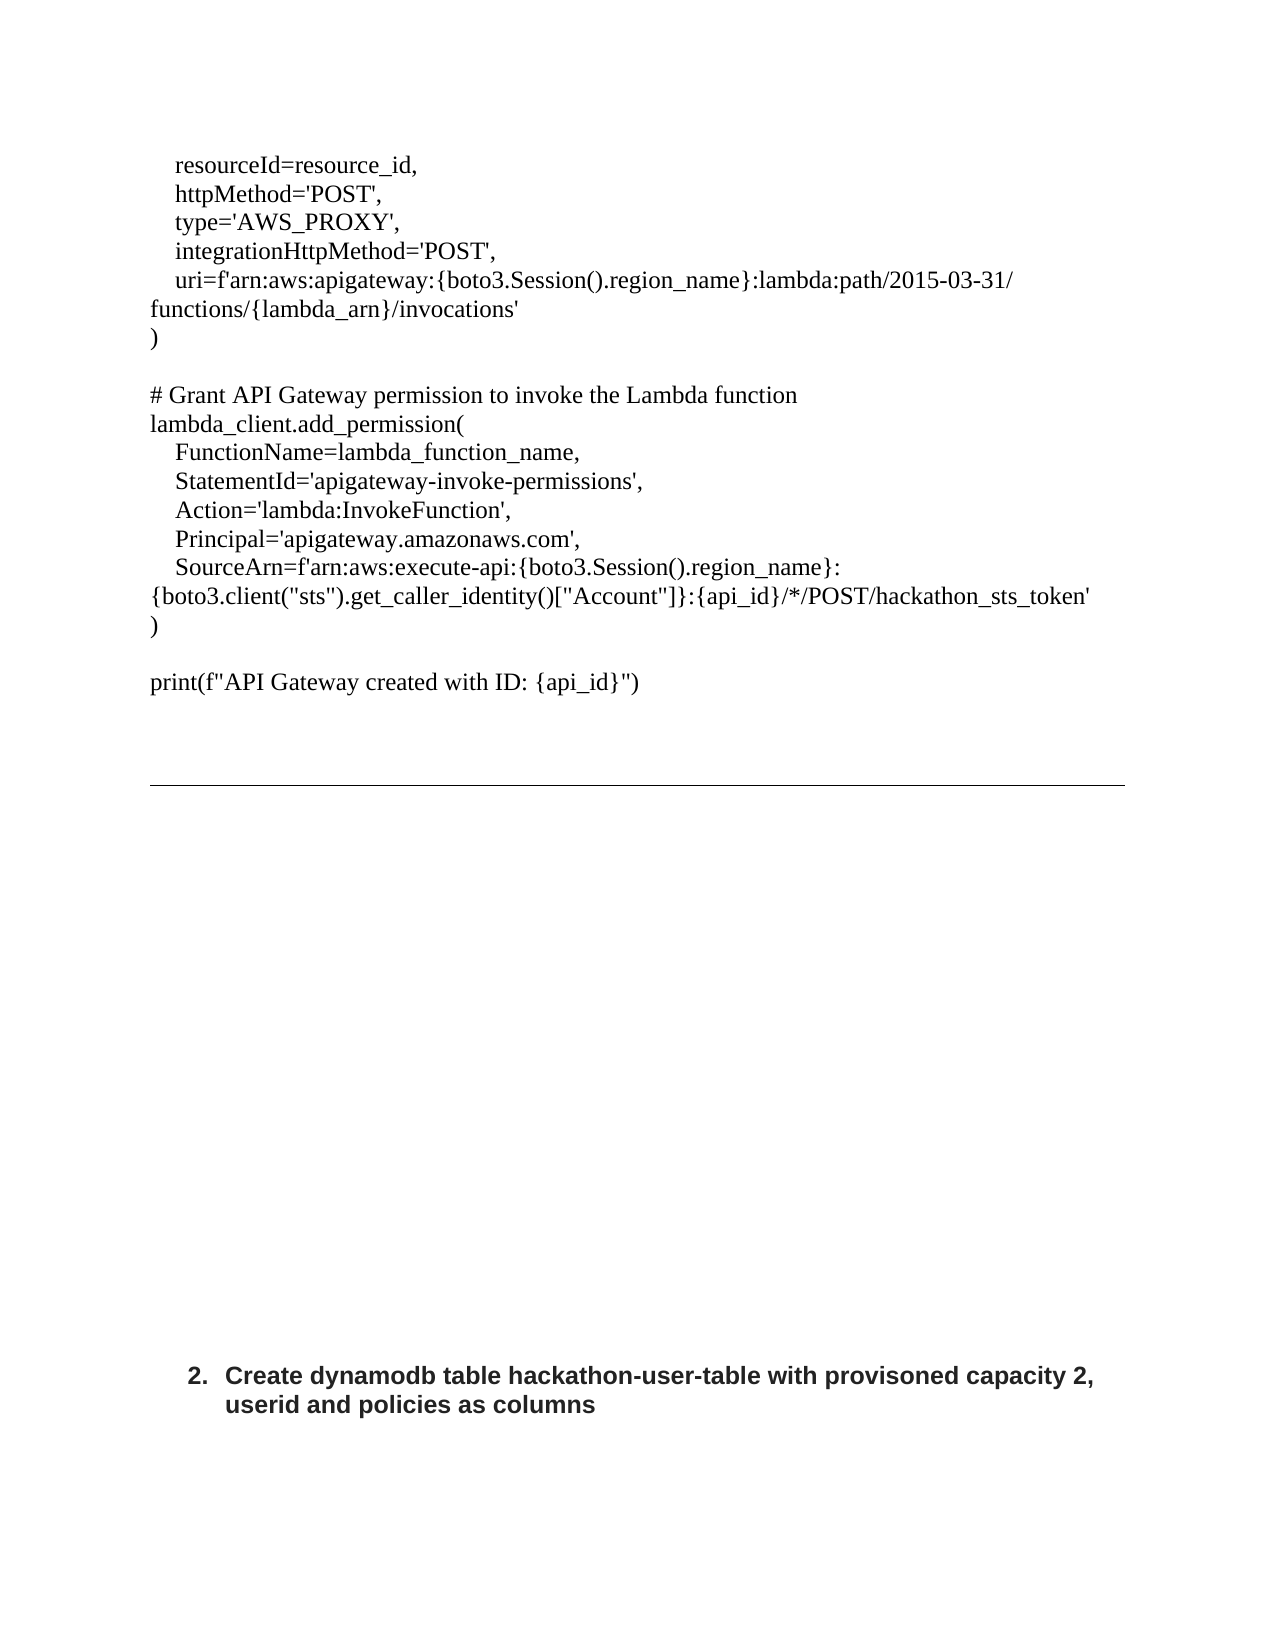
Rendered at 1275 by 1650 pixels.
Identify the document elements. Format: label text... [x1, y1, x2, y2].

text FunctionName=lambda_function_name, [150, 437, 1125, 466]
text ) [150, 322, 1125, 351]
text print(f"API Gateway created with ID: {api_id}") [150, 667, 1125, 696]
text ) [150, 610, 1125, 639]
list Create dynamodb table hackathon-user-table with provisoned capacity 2, userid and policies as columns [187, 1361, 1125, 1419]
text StatementId='apigateway-invoke-permissions', [150, 466, 1125, 495]
text resourceId=resource_id, [150, 150, 1125, 179]
text lambda_client.add_permission( [150, 409, 1125, 437]
text Action='lambda:InvokeFunction', [150, 495, 1125, 524]
text SourceArn=f'arn:aws:execute-api:{boto3.Session().region_name}:{boto3.client("sts").get_caller_identity()["Account"]}:{api_id}/*/POST/hackathon_sts_token' [150, 552, 1125, 610]
text type='AWS_PROXY', [150, 207, 1125, 236]
text httpMethod='POST', [150, 179, 1125, 207]
text Principal='apigateway.amazonaws.com', [150, 524, 1125, 552]
text # Grant API Gateway permission to invoke the Lambda function [150, 380, 1125, 409]
text uri=f'arn:aws:apigateway:{boto3.Session().region_name}:lambda:path/2015-03-31/functions/{lambda_arn}/invocations' [150, 265, 1125, 322]
text integrationHttpMethod='POST', [150, 236, 1125, 265]
